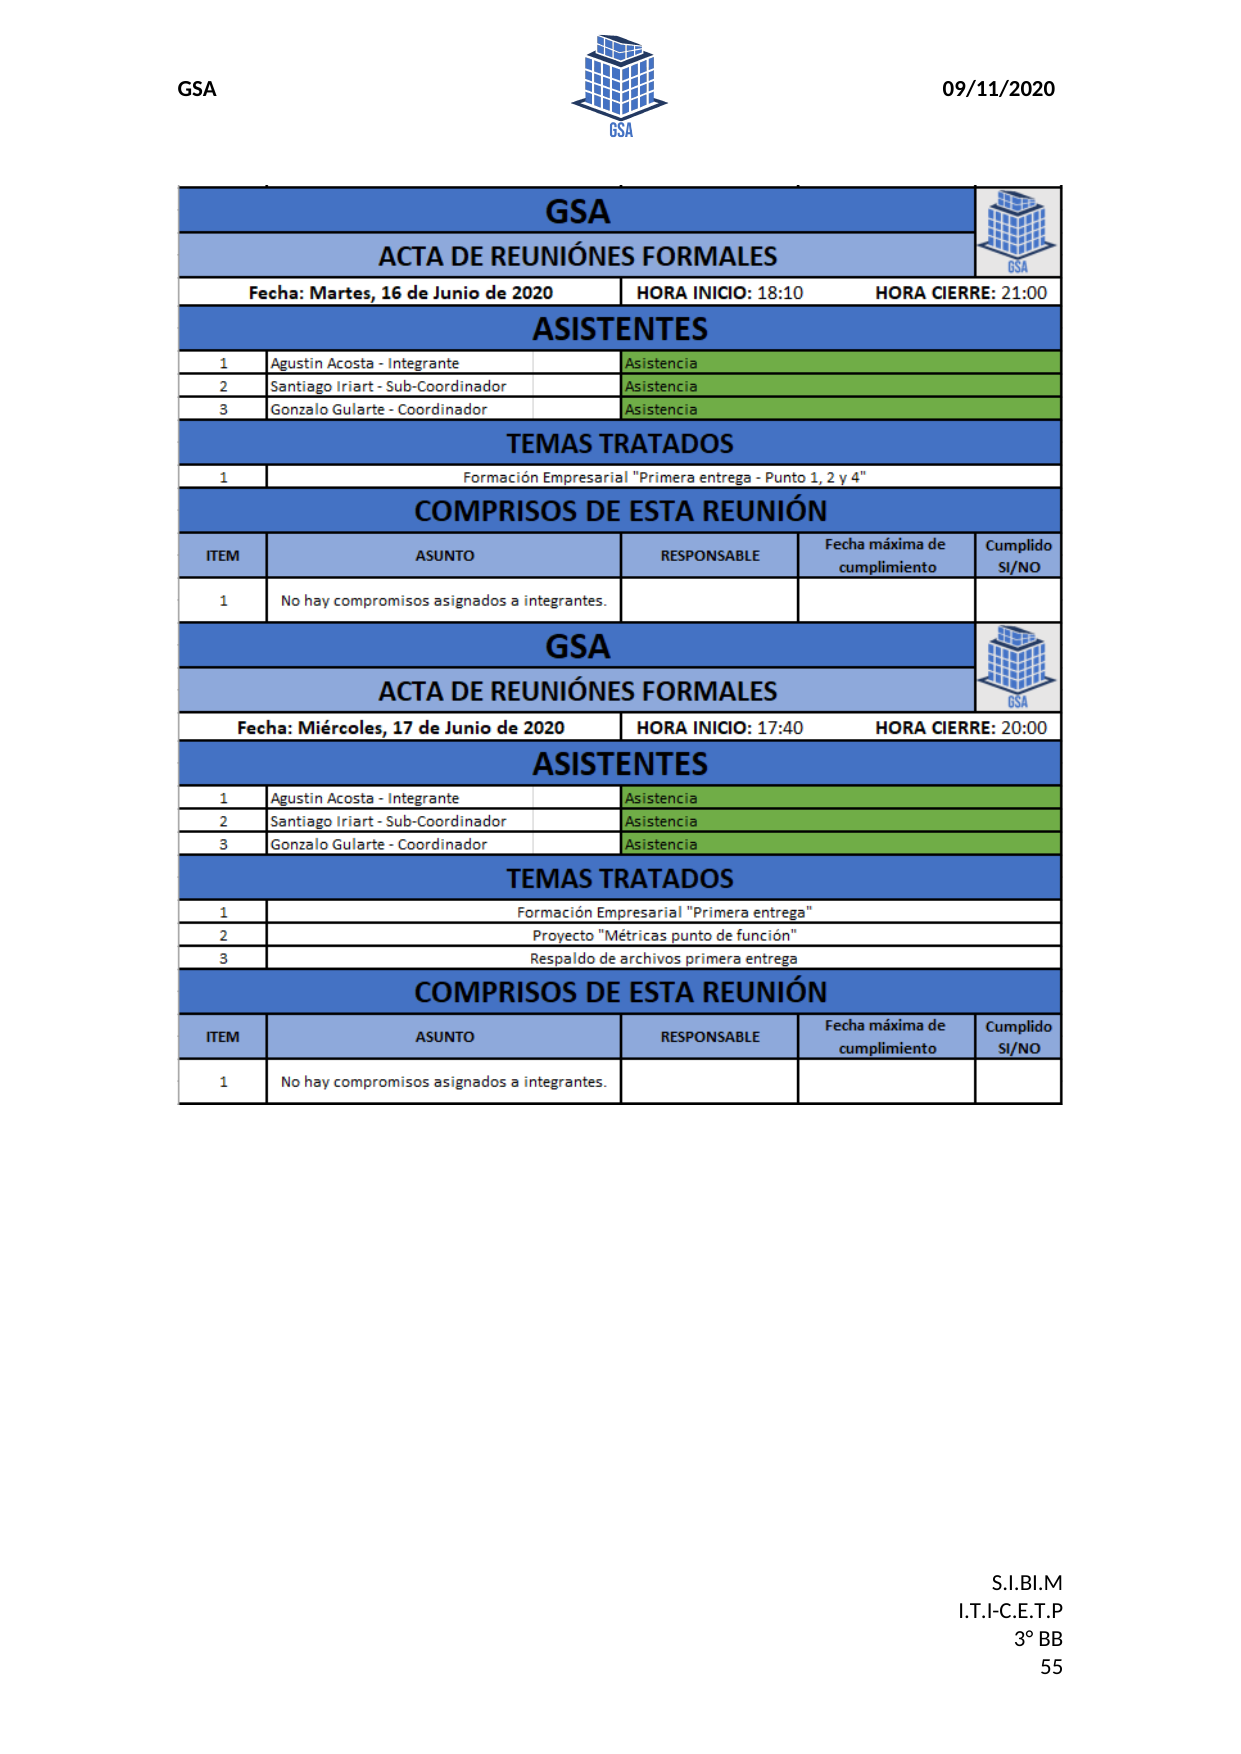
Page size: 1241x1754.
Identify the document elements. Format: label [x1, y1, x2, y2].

picture [177, 185, 1063, 1105]
picture [568, 34, 672, 138]
